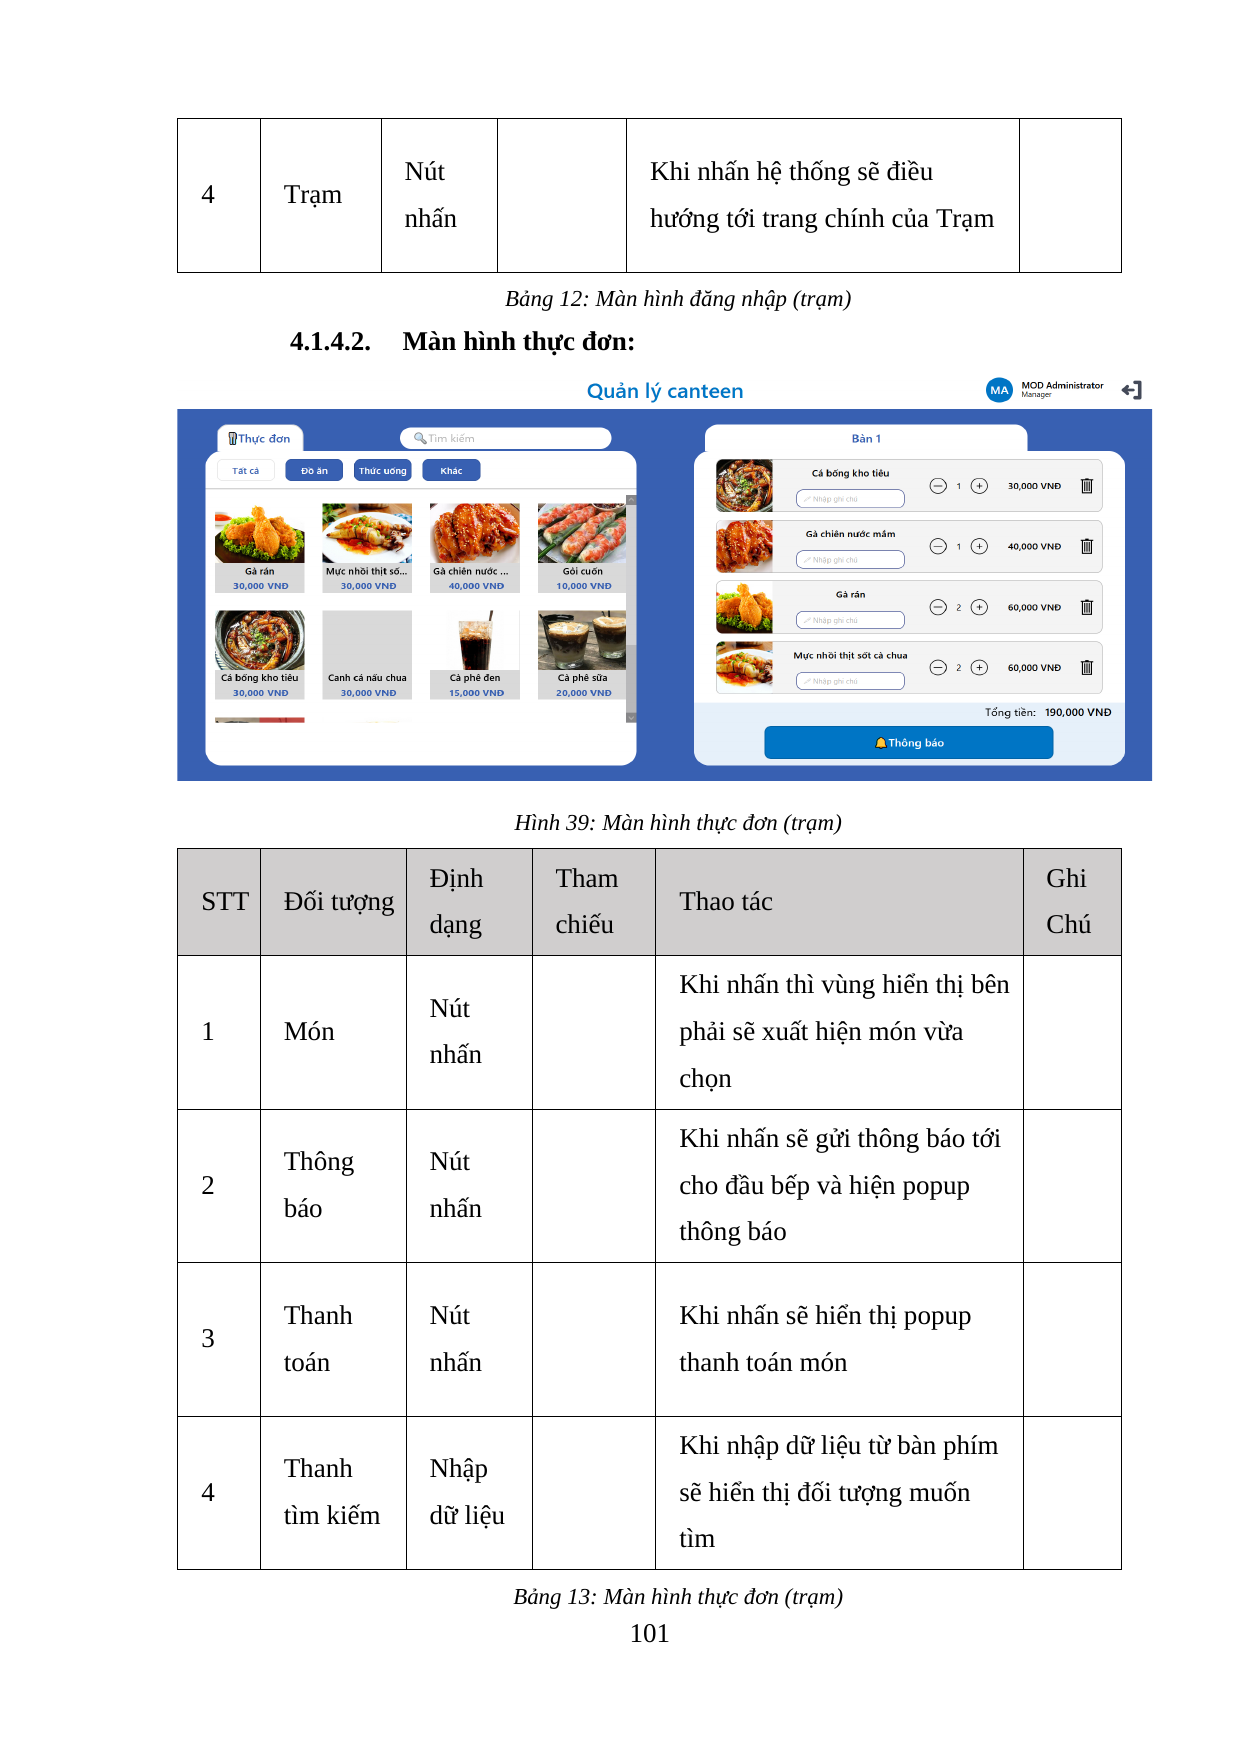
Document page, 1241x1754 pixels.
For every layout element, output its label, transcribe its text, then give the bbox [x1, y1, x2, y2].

table_cell 3 [178, 1263, 260, 1416]
table_header STT [178, 849, 260, 955]
table_cell [533, 1110, 655, 1262]
table_cell [1024, 1263, 1121, 1416]
table_header Định dạng [407, 849, 532, 955]
picture [177, 371, 1153, 781]
table_header Đối tượng [261, 849, 406, 955]
table_cell Món [261, 956, 406, 1109]
subtitle Màn hình thực đơn: [290, 325, 1122, 356]
table_cell [533, 1417, 655, 1569]
table_cell 4 [178, 1417, 260, 1569]
table_cell Khi nhấn hệ thống sẽ điều hướng tới trang chính của Trạm [627, 119, 1019, 272]
table_cell Nút nhấn [407, 1263, 532, 1416]
table_cell Khi nhấn thì vùng hiển thị bên phải sẽ xuất hiện món vừa chọn [656, 956, 1023, 1109]
table_cell [1024, 956, 1121, 1109]
table_header Ghi Chú [1024, 849, 1121, 955]
table_header Tham chiếu [533, 849, 655, 955]
table_cell Khi nhấn sẽ gửi thông báo tới cho đầu bếp và hiện popup thông báo [656, 1110, 1023, 1262]
table_cell [533, 1263, 655, 1416]
table_cell [1024, 1110, 1121, 1262]
table_cell Nút nhấn [407, 1110, 532, 1262]
table_cell 4 [178, 119, 260, 272]
table_cell Thông báo [261, 1110, 406, 1262]
table_cell [498, 119, 626, 272]
table_cell Nút nhấn [407, 956, 532, 1109]
table_cell Nhập dữ liệu [407, 1417, 532, 1569]
table_header Thao tác [656, 849, 1023, 955]
table_cell [1024, 1417, 1121, 1569]
table_cell Khi nhấn sẽ hiển thị popup thanh toán món [656, 1263, 1023, 1416]
table_cell Nút nhấn [382, 119, 497, 272]
table_cell [1020, 119, 1121, 272]
table_cell [533, 956, 655, 1109]
table_cell 1 [178, 956, 260, 1109]
table_cell Thanh toán [261, 1263, 406, 1416]
table_cell Khi nhập dữ liệu từ bàn phím sẽ hiển thị đối tượng muốn tìm [656, 1417, 1023, 1569]
table_cell Trạm [261, 119, 381, 272]
table_cell 2 [178, 1110, 260, 1262]
table_cell Thanh tìm kiếm [261, 1417, 406, 1569]
